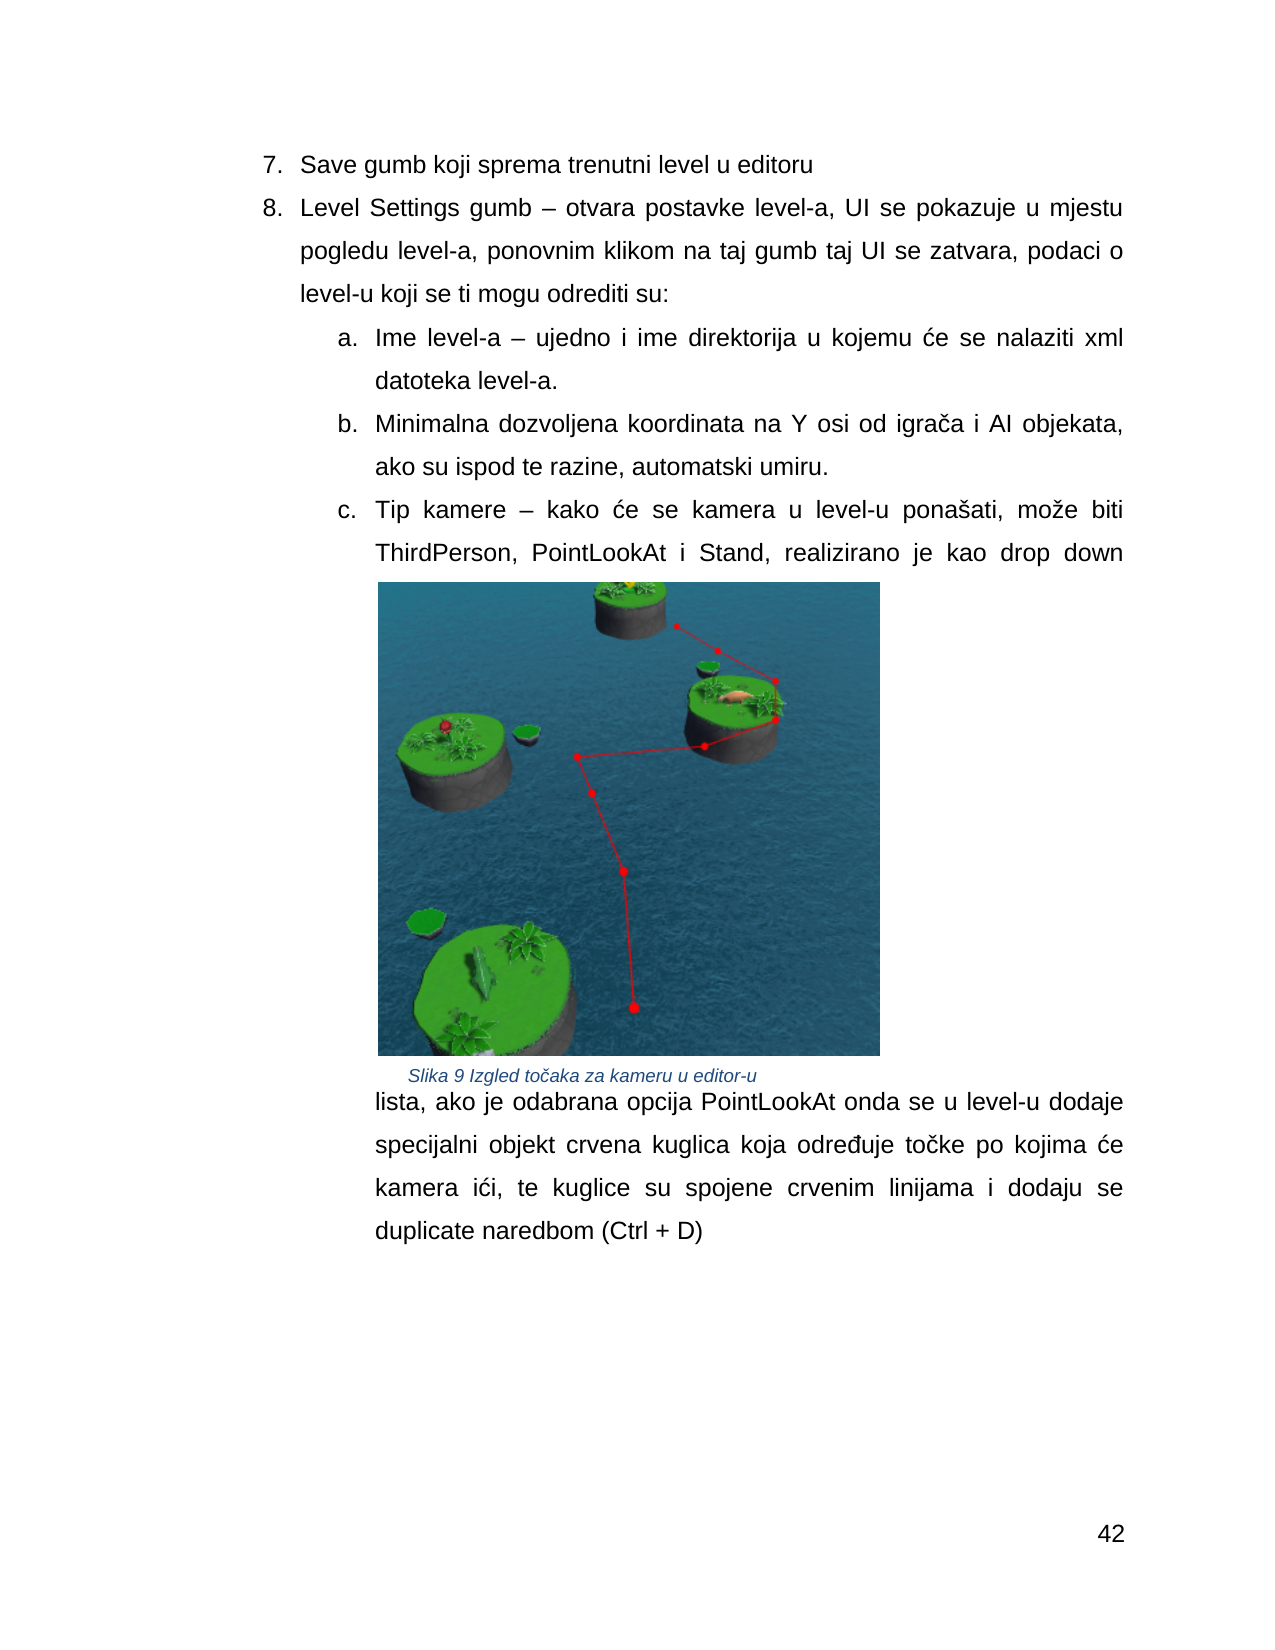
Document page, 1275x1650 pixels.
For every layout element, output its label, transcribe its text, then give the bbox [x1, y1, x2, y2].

list Minimalna dozvoljena koordinata na Y osi od igrača i AI objekata, ako su ispod te razine, automatski umiru. [337, 409, 1125, 481]
list Ime level-a – ujedno i ime direktorija u kojemu će se nalaziti xml datoteka level-a. [337, 322, 1125, 394]
picture [378, 582, 880, 1056]
list Save gumb koji sprema trenutni level u editoru [262, 150, 1125, 179]
list Level Settings gumb – otvara postavke level-a, UI se pokazuje u mjestu pogledu level-a, ponovnim klikom na taj gumb taj UI se zatvara, podaci o level-u koji se ti mogu odrediti su: [262, 193, 1125, 308]
